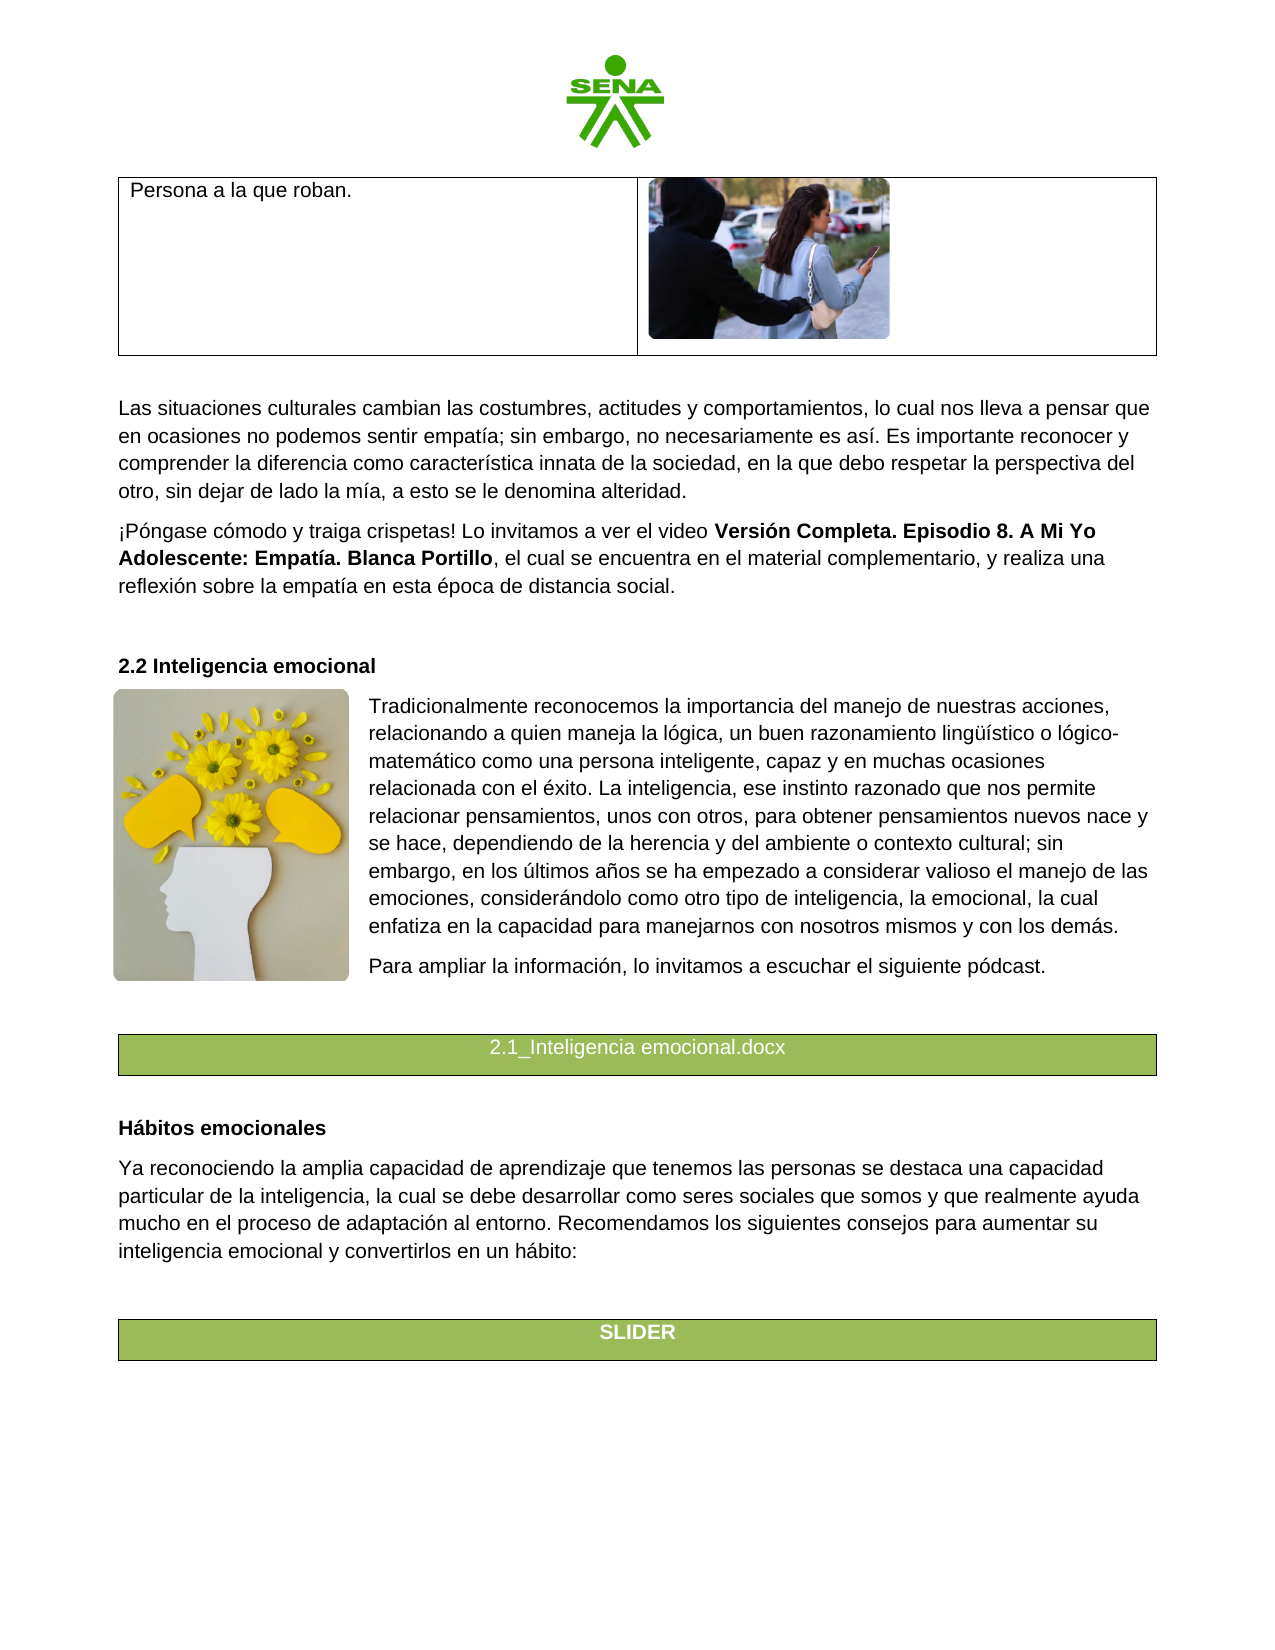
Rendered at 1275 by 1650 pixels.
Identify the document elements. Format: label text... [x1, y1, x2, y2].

text Tradicionalmente reconocemos la importancia del manejo de nuestras acciones, relacionando a quien maneja la lógica, un buen razonamiento lingüístico o lógico-matemático como una persona inteligente, capaz y en muchas ocasiones relacionada con el éxito. La inteligencia, ese instinto razonado que nos permite relacionar pensamientos, unos con otros, para obtener pensamientos nuevos nace y se hace, dependiendo de la herencia y del ambiente o contexto cultural; sin embargo, en los últimos años se ha empezado a considerar valioso el manejo de las emociones, considerándolo como otro tipo de inteligencia, la emocional, la cual enfatiza en la capacidad para manejarnos con nosotros mismos y con los demás. [350, 694, 1157, 938]
table_cell [638, 178, 1156, 355]
table_header 2.1_Inteligencia emocional.docx [119, 1035, 1156, 1075]
text 2.2 Inteligencia emocional [118, 654, 1157, 678]
text Ya reconociendo la amplia capacidad de aprendizaje que tenemos las personas se destaca una capacidad particular de la inteligencia, la cual se debe desarrollar como seres sociales que somos y que realmente ayuda mucho en el proceso de adaptación al entorno. Recomendamos los siguientes consejos para aumentar su inteligencia emocional y convertirlos en un hábito: [118, 1156, 1157, 1263]
picture [113, 689, 350, 981]
picture [648, 178, 890, 339]
text Hábitos emocionales [118, 1116, 1157, 1140]
text Las situaciones culturales cambian las costumbres, actitudes y comportamientos, lo cual nos lleva a pensar que en ocasiones no podemos sentir empatía; sin embargo, no necesariamente es así. Es importante reconocer y comprender la diferencia como característica innata de la sociedad, en la que debo respetar la perspectiva del otro, sin dejar de lado la mía, a esto se le denomina alteridad. [118, 396, 1157, 503]
table_cell Persona a la que roban. [119, 178, 637, 355]
table_header SLIDER [119, 1320, 1156, 1360]
text Para ampliar la información, lo invitamos a escuchar el siguiente pódcast. [350, 954, 1157, 978]
picture [566, 55, 664, 148]
text ¡Póngase cómodo y traiga crispetas! Lo invitamos a ver el video Versión Completa. Episodio 8. A Mi Yo Adolescente: Empatía. Blanca Portillo, el cual se encuentra en el material complementario, y realiza una reflexión sobre la empatía en esta época de distancia social. [118, 519, 1157, 598]
